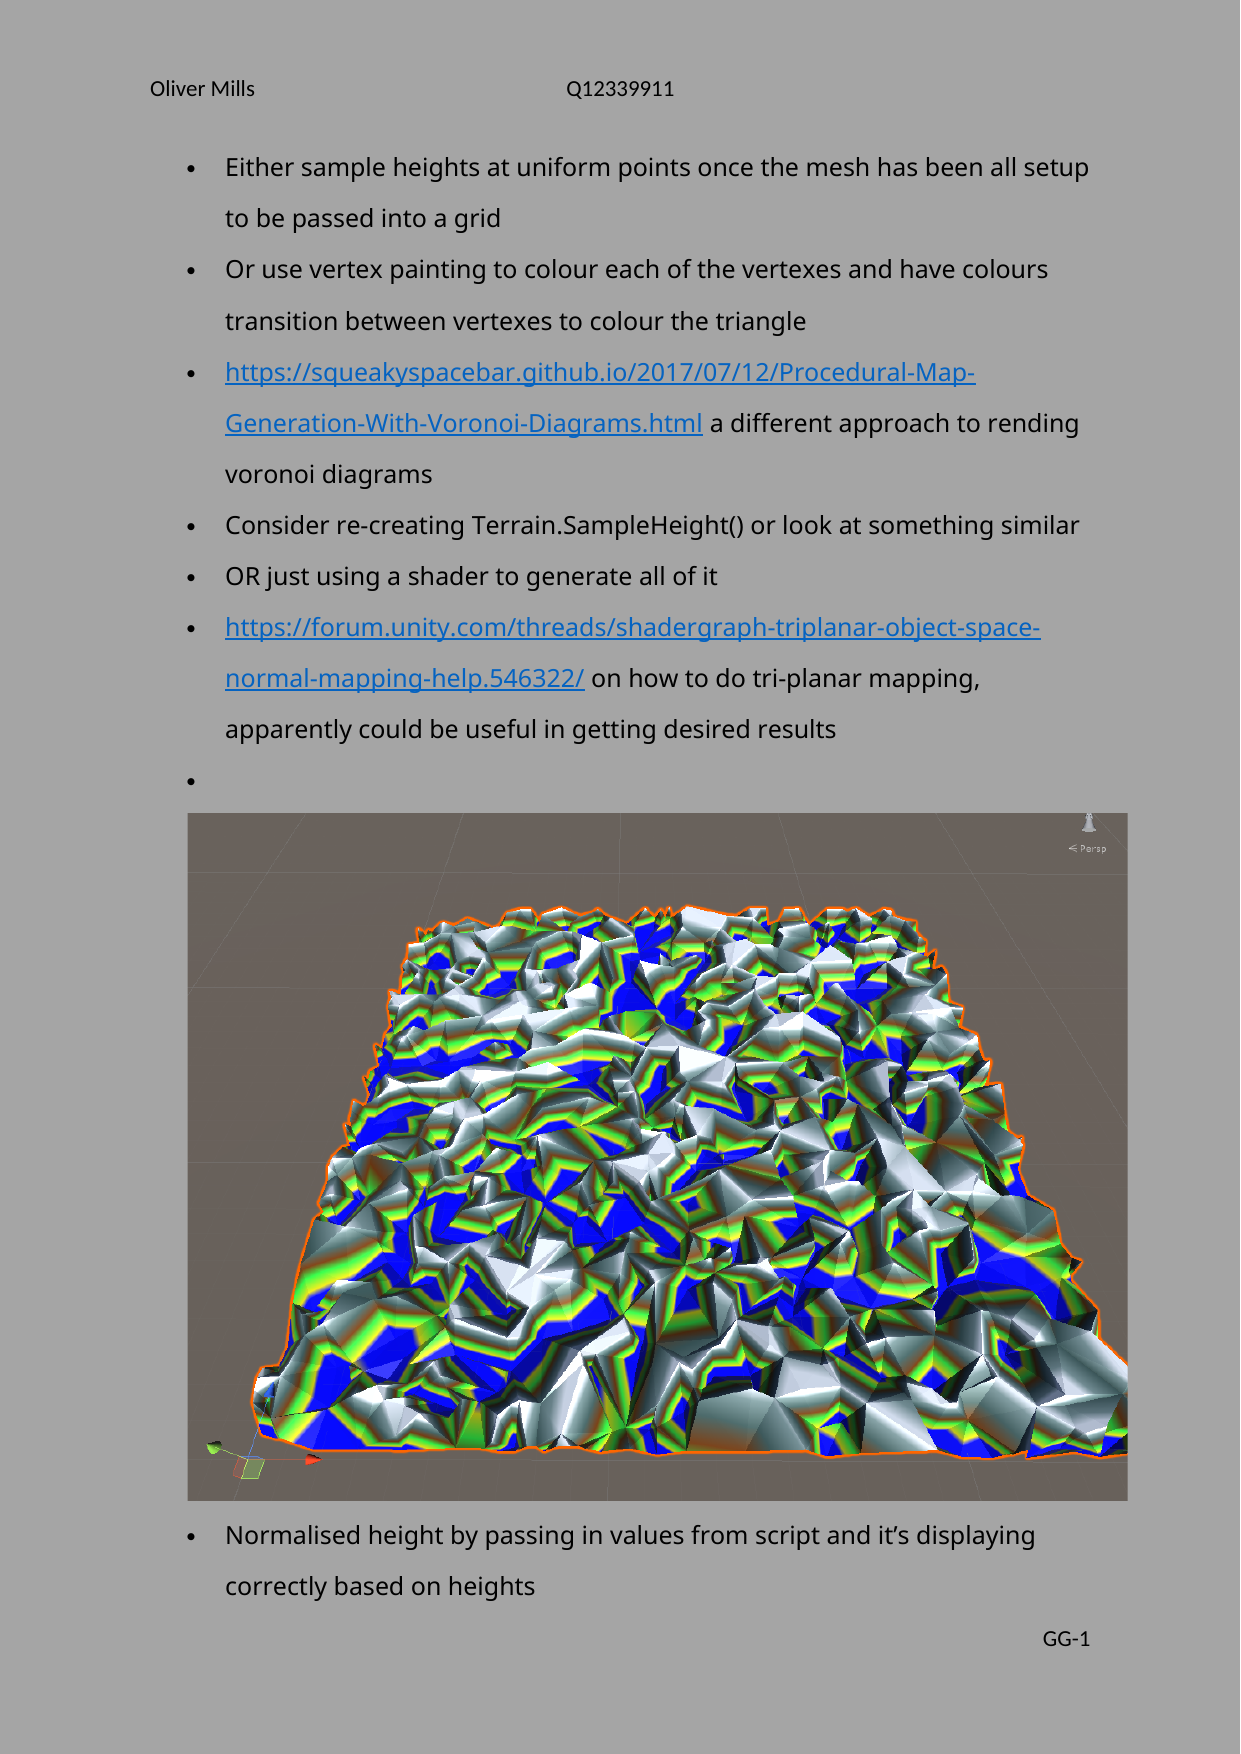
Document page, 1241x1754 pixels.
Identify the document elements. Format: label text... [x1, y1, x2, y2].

list OR just using a shader to generate all of it [187, 558, 1090, 592]
list Either sample heights at uniform points once the mesh has been all setup to be passed into a grid [187, 150, 1090, 235]
list https://forum.unity.com/threads/shadergraph-triplanar-object-space-normal-mapping-help.546322/ on how to do tri-planar mapping, apparently could be useful in getting desired results [187, 609, 1090, 746]
list https://squeakyspacebar.github.io/2017/07/12/Procedural-Map-Generation-With-Voronoi-Diagrams.html a different approach to rending voronoi diagrams [187, 354, 1090, 490]
list Or use vertex painting to colour each of the vertexes and have colours transition between vertexes to colour the triangle [187, 252, 1090, 337]
picture [187, 813, 1128, 1501]
list Consider re-creating Terrain.SampleHeight() or look at something similar [187, 507, 1090, 541]
list Normalised height by passing in values from script and it’s displaying correctly based on heights [187, 1517, 1090, 1602]
